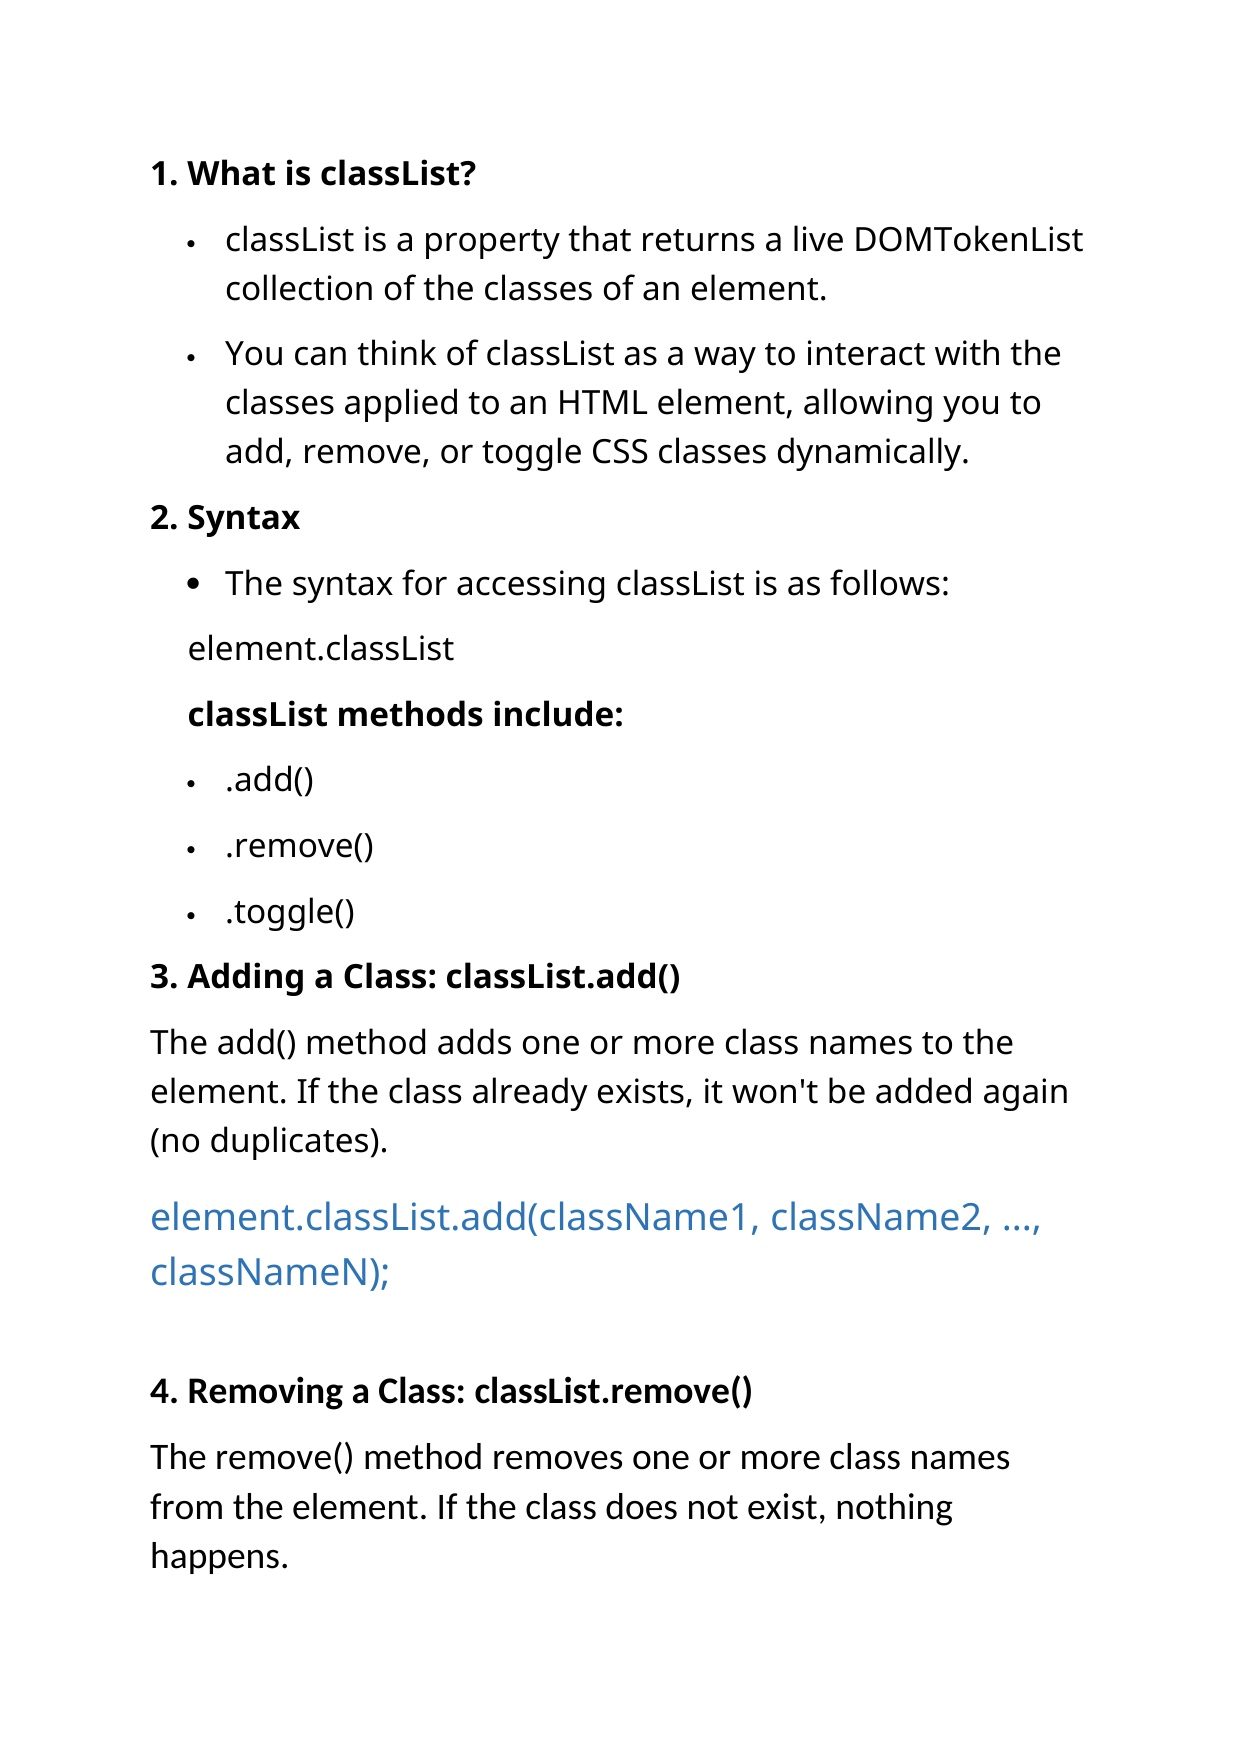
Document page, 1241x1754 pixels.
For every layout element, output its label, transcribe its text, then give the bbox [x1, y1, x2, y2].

text The add() method adds one or more class names to the element. If the class already exists, it won't be added again (no duplicates). [150, 1019, 1090, 1162]
subtitle element.classList.add(className1, className2, ..., classNameN); [150, 1191, 1090, 1297]
text 2. Syntax [150, 494, 1090, 539]
text 4. Removing a Class: classList.remove() [150, 1367, 1090, 1413]
text 1. What is classList? [150, 150, 1090, 195]
list The syntax for accessing classList is as follows: [187, 559, 1090, 605]
list .add() [187, 756, 1090, 802]
list .toggle() [187, 887, 1090, 933]
list classList is a property that returns a live DOMTokenList collection of the classes of an element. [187, 216, 1090, 310]
list You can think of classList as a way to interact with the classes applied to an HTML element, allowing you to add, remove, or toggle CSS classes dynamically. [187, 330, 1090, 473]
text element.classList [187, 625, 1090, 670]
list .remove() [187, 822, 1090, 867]
text classList methods include: [187, 691, 1090, 736]
text 3. Adding a Class: classList.add() [150, 953, 1090, 998]
text The remove() method removes one or more class names from the element. If the class does not exist, nothing happens. [150, 1433, 1090, 1578]
